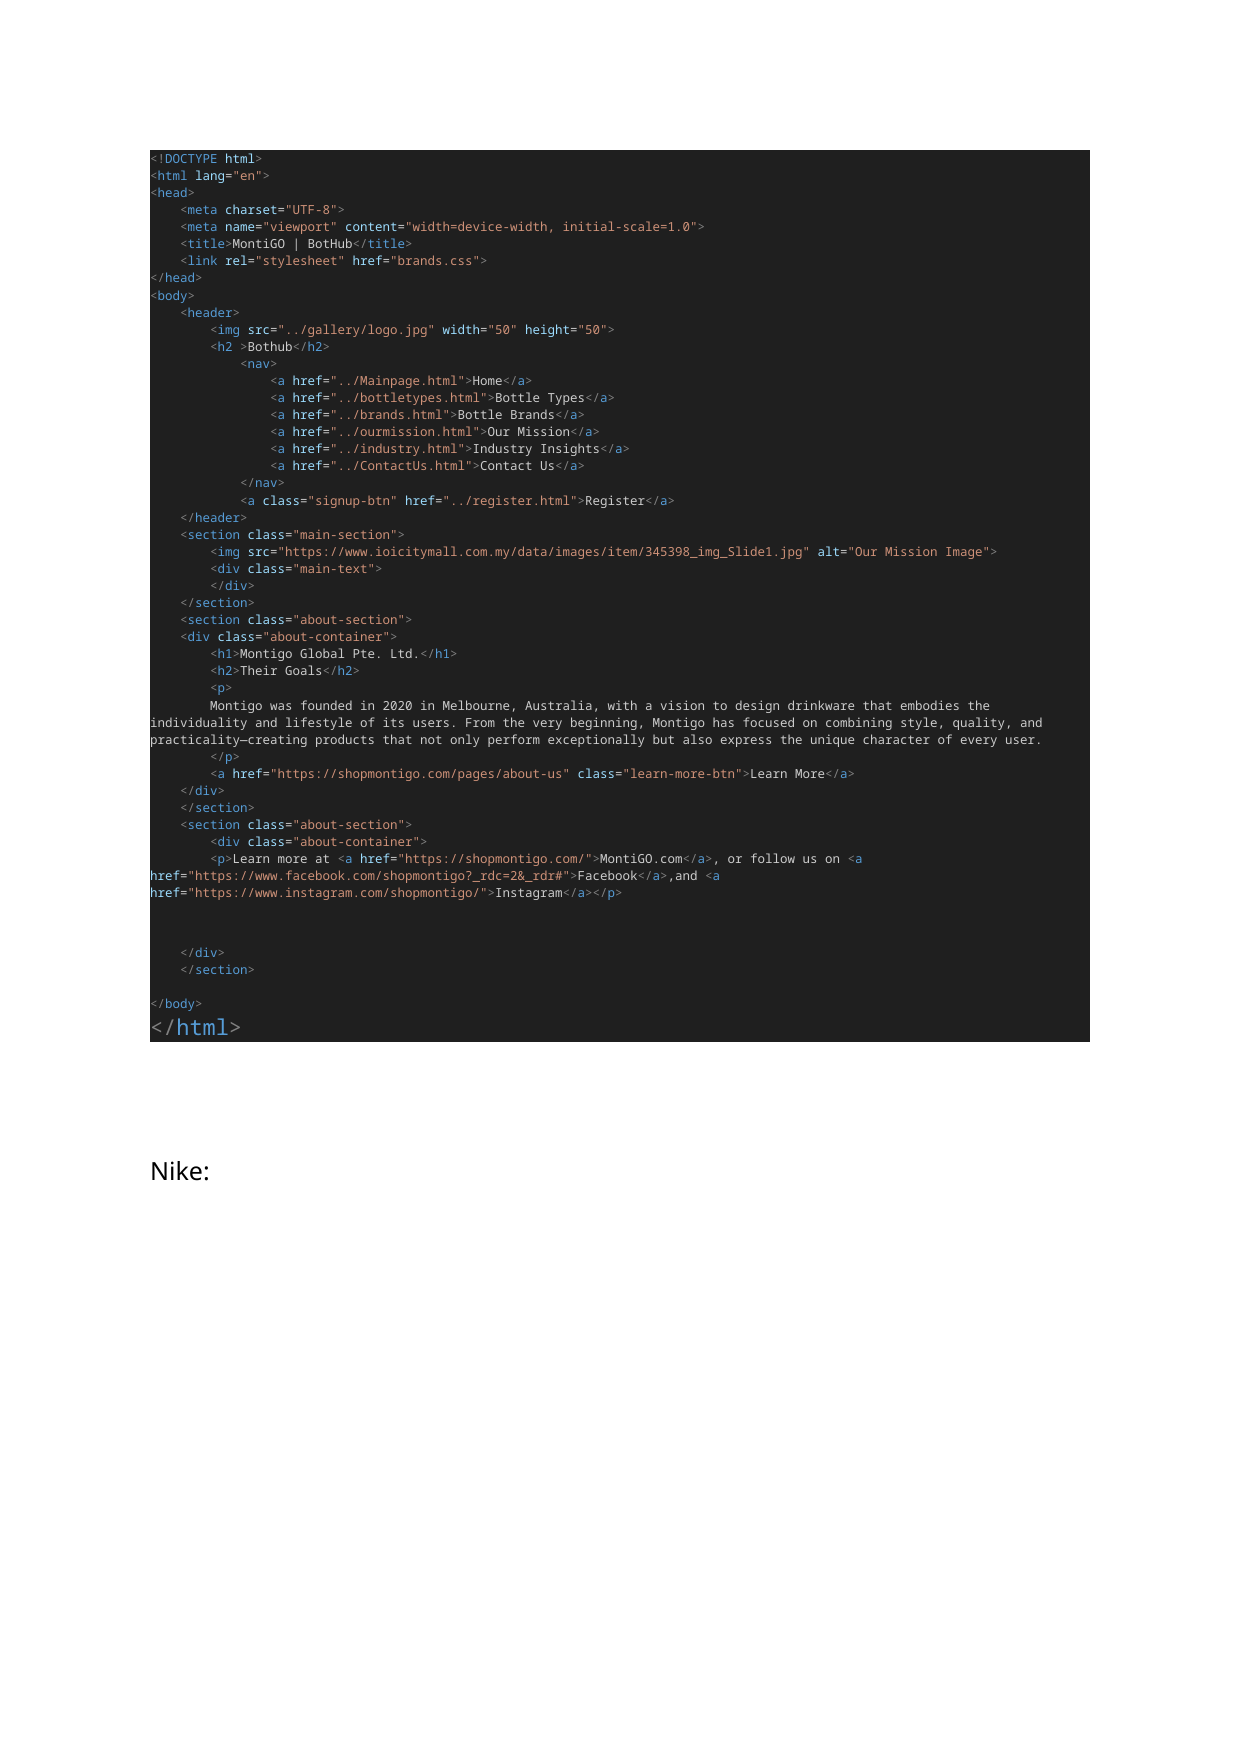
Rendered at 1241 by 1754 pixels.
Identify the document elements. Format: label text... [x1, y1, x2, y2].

text <section class="about-section"> [150, 611, 1090, 628]
text </div> [150, 944, 1090, 961]
text </header> [150, 509, 1090, 526]
text <title>MontiGO | BotHub</title> [150, 235, 1090, 252]
text </div> [150, 782, 1090, 799]
text <a href="../bottletypes.html">Bottle Types</a> [150, 389, 1090, 406]
text <nav> [150, 355, 1090, 372]
text <section class="about-section"> [150, 816, 1090, 833]
text </div> [150, 577, 1090, 594]
text <section class="main-section"> [150, 526, 1090, 543]
text Nike: [150, 1153, 1090, 1188]
text <div class="about-container"> [150, 833, 1090, 850]
text </section> [150, 594, 1090, 611]
text <link rel="stylesheet" href="brands.css"> [150, 252, 1090, 269]
text <div class="about-container"> [150, 628, 1090, 645]
text <a href="https://shopmontigo.com/pages/about-us" class="learn-more-btn">Learn More</a> [150, 765, 1090, 782]
text <p>Learn more at <a href="https://shopmontigo.com/">MontiGO.com</a>, or follow us on <a href="https://www.facebook.com/shopmontigo?_rdc=2&_rdr#">Facebook</a>,and <a href="https://www.instagram.com/shopmontigo/">Instagram</a></p> [150, 850, 1090, 902]
text <meta charset="UTF-8"> [150, 201, 1090, 218]
text </body> [150, 995, 1090, 1012]
text <head> [150, 184, 1090, 201]
text <meta name="viewport" content="width=device-width, initial-scale=1.0"> [150, 218, 1090, 235]
text <h2 >Bothub</h2> [150, 338, 1090, 355]
text </html> [150, 1012, 1090, 1042]
text </section> [150, 799, 1090, 816]
text <header> [150, 304, 1090, 321]
text Montigo was founded in 2020 in Melbourne, Australia, with a vision to design drinkware that embodies the individuality and lifestyle of its users. From the very beginning, Montigo has focused on combining style, quality, and practicality—creating products that not only perform exceptionally but also express the unique character of every user. [150, 697, 1090, 748]
text <a href="../industry.html">Industry Insights</a> [150, 440, 1090, 457]
text <h1>Montigo Global Pte. Ltd.</h1> [150, 645, 1090, 662]
text <div class="main-text"> [150, 560, 1090, 577]
text <!DOCTYPE html> [150, 150, 1090, 167]
text </nav> [150, 474, 1090, 492]
text <a href="../brands.html">Bottle Brands</a> [150, 406, 1090, 423]
text </p> [150, 748, 1090, 765]
text </head> [150, 269, 1090, 287]
text </section> [150, 961, 1090, 978]
text <a href="../ourmission.html">Our Mission</a> [150, 423, 1090, 440]
text <p> [150, 679, 1090, 697]
text <body> [150, 287, 1090, 304]
text <a class="signup-btn" href="../register.html">Register</a> [150, 492, 1090, 509]
text <h2>Their Goals</h2> [150, 662, 1090, 679]
text <a href="../Mainpage.html">Home</a> [150, 372, 1090, 389]
text <html lang="en"> [150, 167, 1090, 184]
text <a href="../ContactUs.html">Contact Us</a> [150, 457, 1090, 474]
text <img src="https://www.ioicitymall.com.my/data/images/item/345398_img_Slide1.jpg" alt="Our Mission Image"> [150, 543, 1090, 560]
text <img src="../gallery/logo.jpg" width="50" height="50"> [150, 321, 1090, 338]
